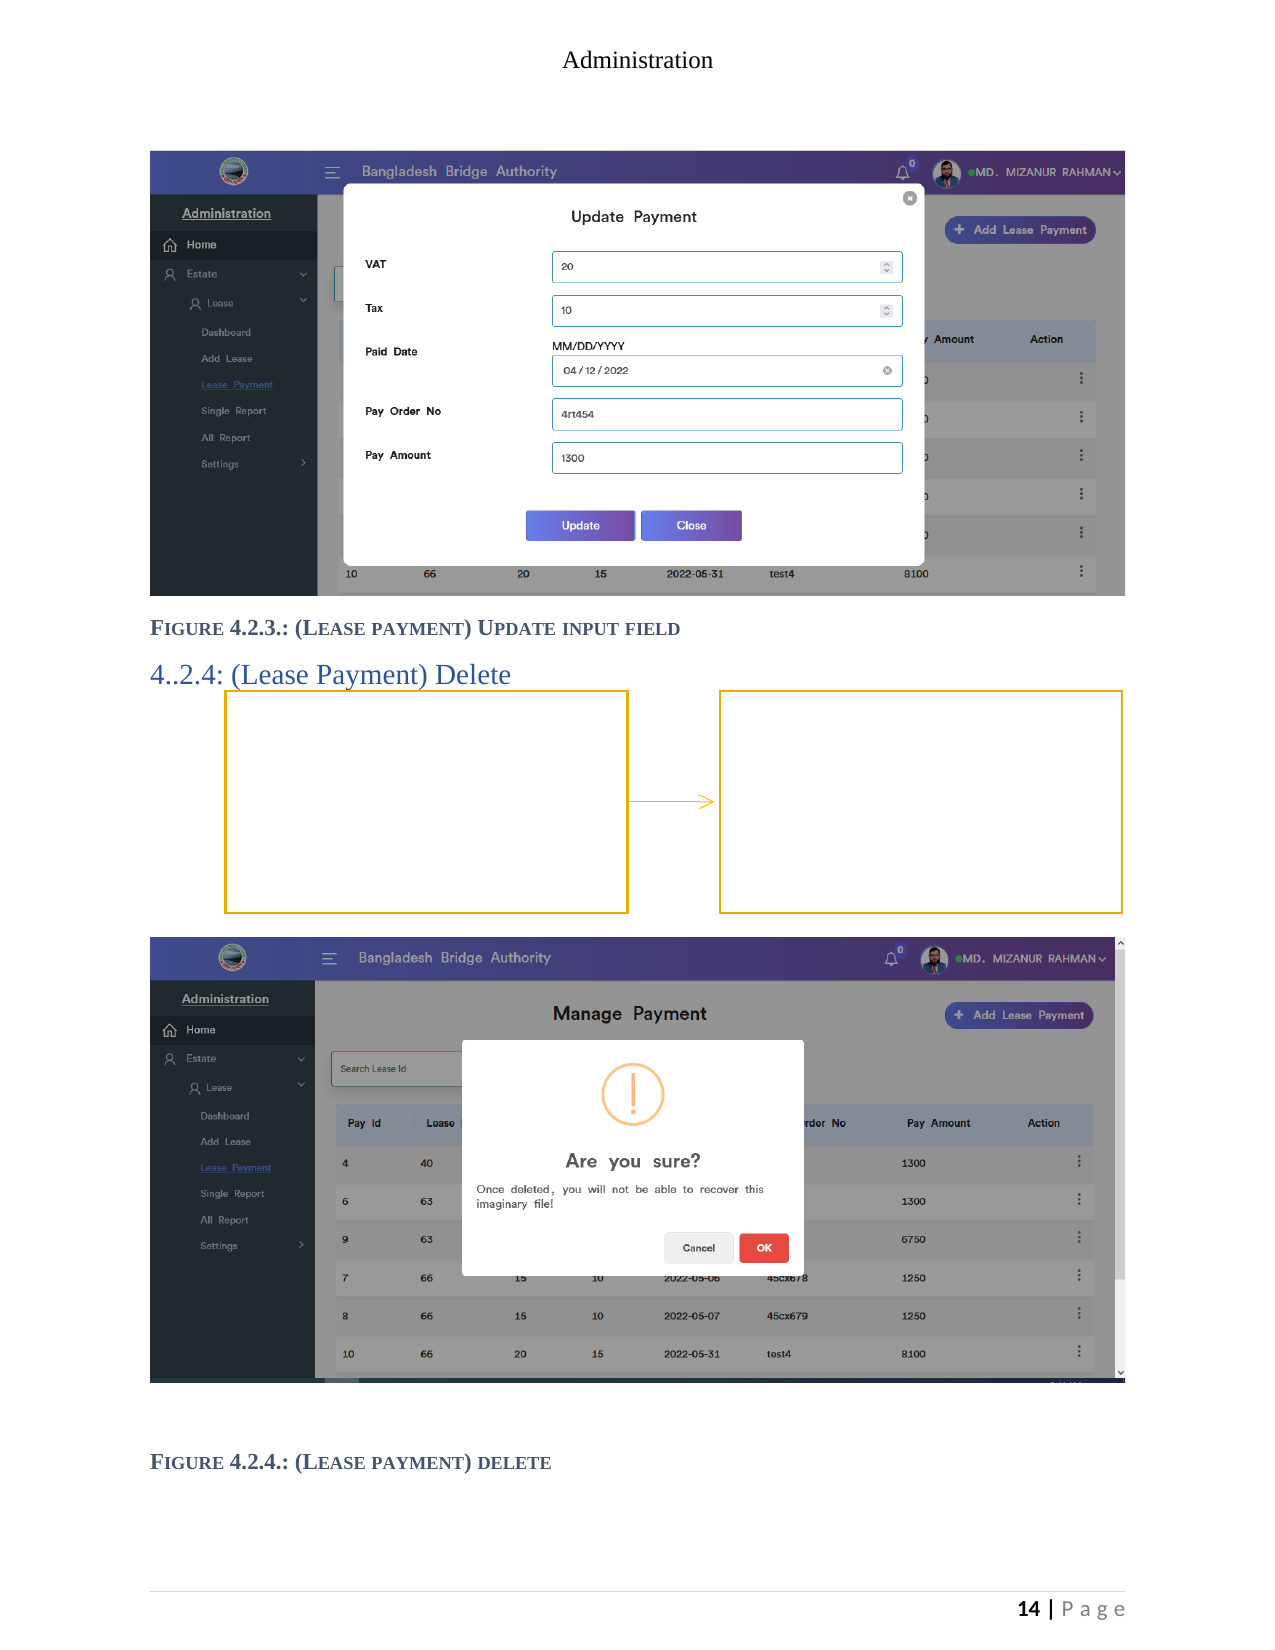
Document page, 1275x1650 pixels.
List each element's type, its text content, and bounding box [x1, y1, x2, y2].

picture [150, 150, 1125, 596]
text Figure 4.2.3.: (Lease payment) Update input field [150, 614, 1125, 641]
picture [150, 937, 1125, 1383]
subtitle 4..2.4: (Lease Payment) Delete [150, 657, 1125, 691]
text Figure 4.2.4.: (Lease payment) delete [150, 1448, 1125, 1474]
